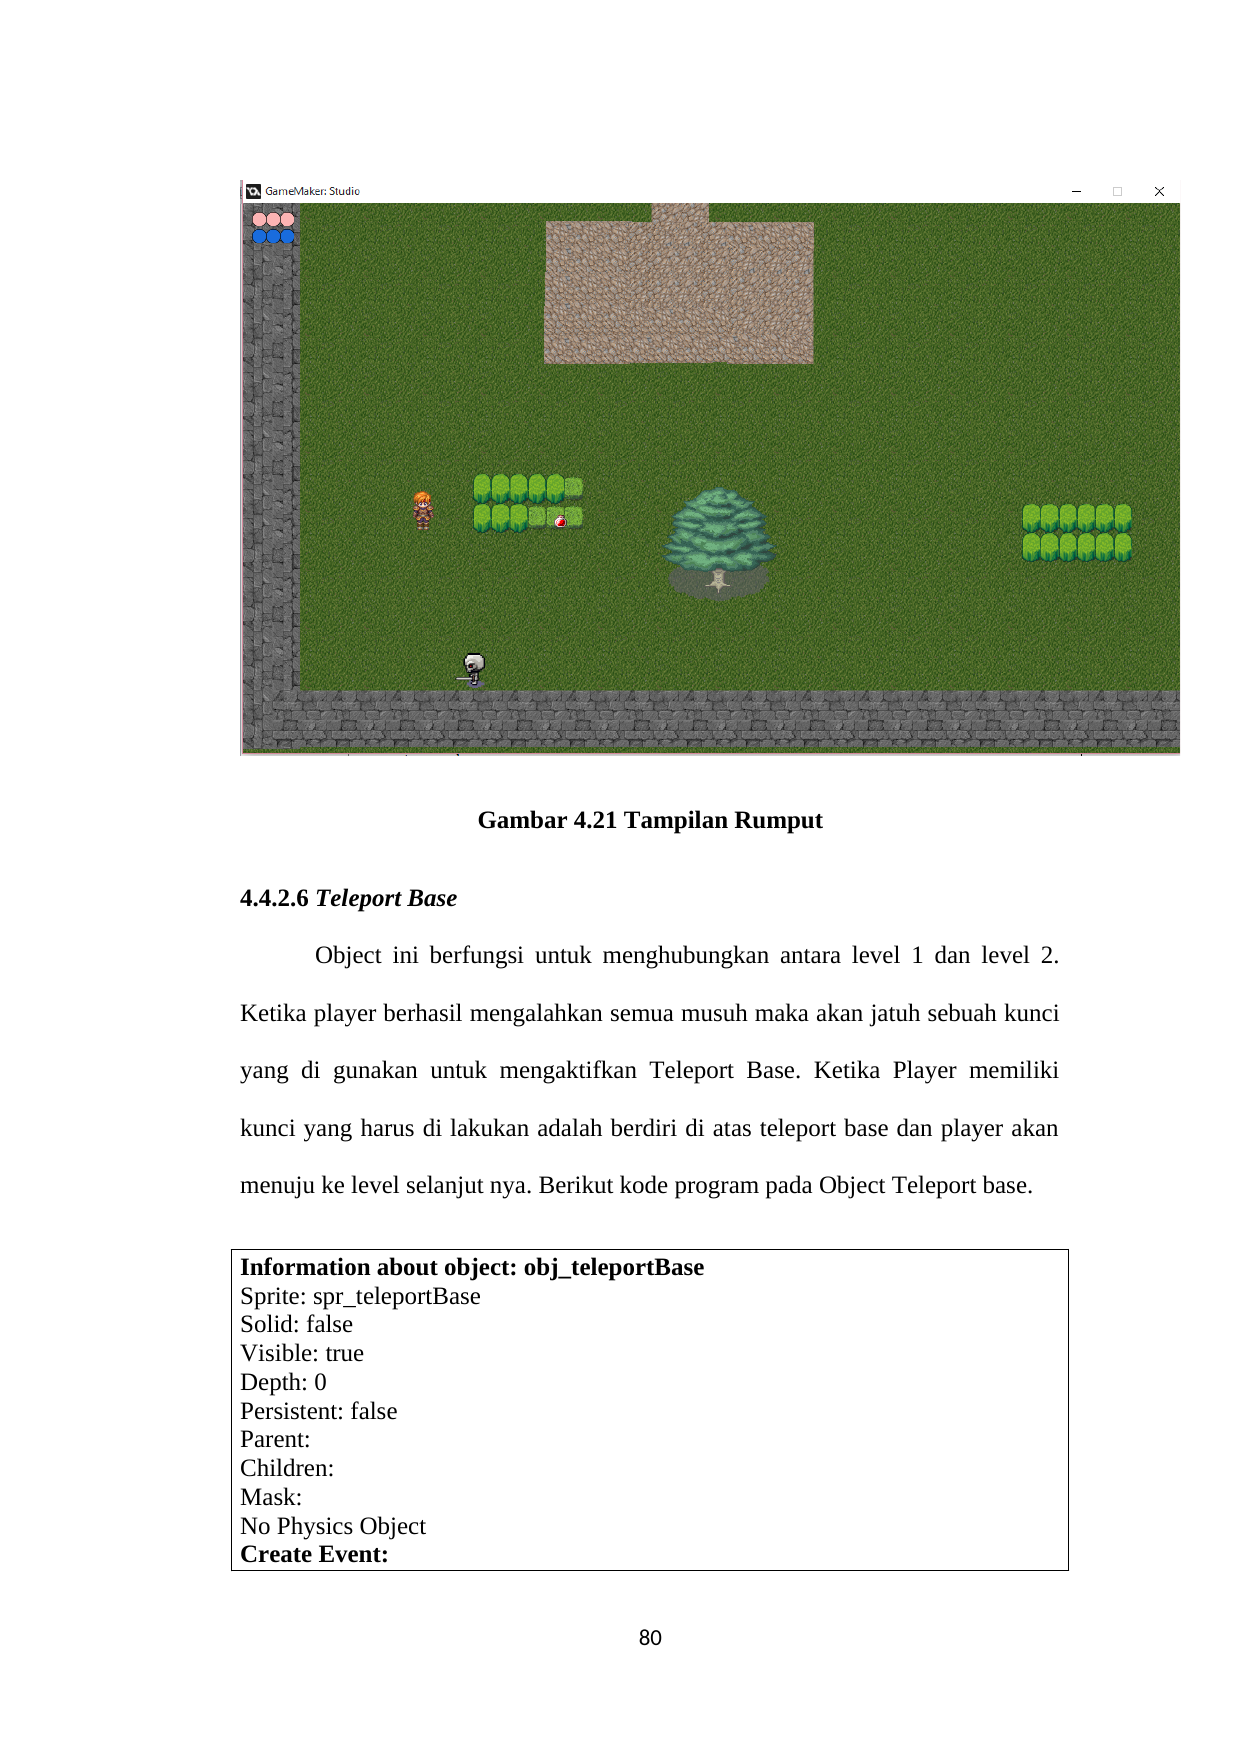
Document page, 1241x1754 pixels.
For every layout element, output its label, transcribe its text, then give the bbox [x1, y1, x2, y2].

picture [240, 180, 1181, 756]
text Object ini berfungsi untuk menghubungkan antara level 1 dan level 2. Ketika player berhasil mengalahkan semua musuh maka akan jatuh sebuah kunci yang di gunakan untuk mengaktifkan Teleport Base. Ketika Player memiliki kunci yang harus di lakukan adalah berdiri di atas teleport base dan player akan menuju ke level selanjut nya. Berikut kode program pada Object Teleport base. [240, 941, 1060, 1199]
subtitle 4.4.2.6 Teleport Base [240, 883, 1060, 912]
text Create Event: [232, 1536, 1068, 1570]
text No Physics Object [240, 1511, 1060, 1536]
text Sprite: spr_teleportBase Solid: false Visible: true Depth: 0 Persistent: false Parent: Children: Mask: [240, 1281, 1060, 1511]
text Information about object: obj_teleportBase [232, 1250, 1068, 1281]
text Gambar 4.21 Tampilan Rumput [240, 805, 1060, 833]
